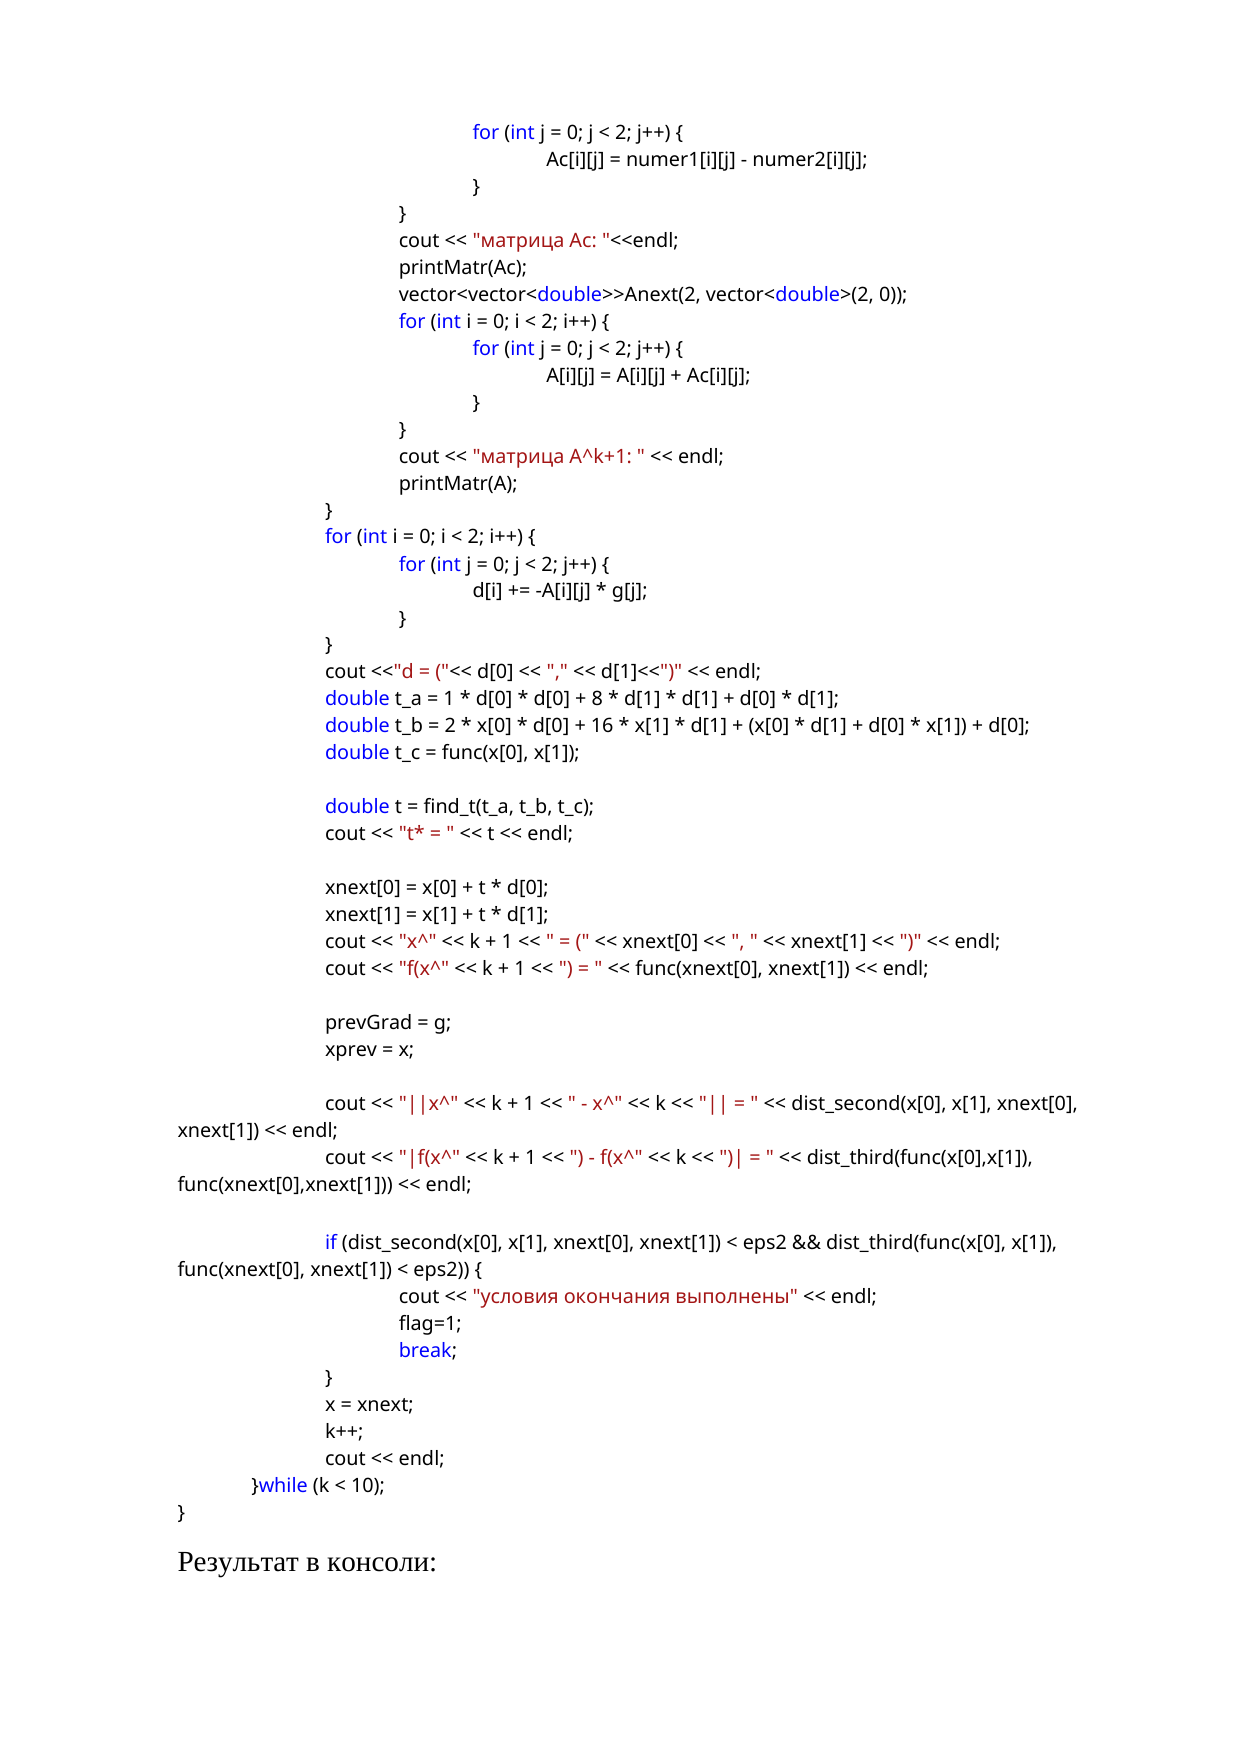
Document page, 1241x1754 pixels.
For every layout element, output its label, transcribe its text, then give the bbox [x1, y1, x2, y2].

text for (int i = 0; i < 2; i++) { [177, 523, 1152, 550]
text Результат в консоли: [177, 1544, 1152, 1578]
text } [177, 199, 1152, 226]
text cout << "||x^" << k + 1 << " - x^" << k << "|| = " << dist_second(x[0], x[1], xnext[0], xnext[1]) << endl; [177, 1089, 1152, 1143]
text for (int j = 0; j < 2; j++) { [177, 550, 1152, 577]
text cout << "матрица A^k+1: " << endl; [177, 442, 1152, 469]
text Ac[i][j] = numer1[i][j] - numer2[i][j]; [177, 145, 1152, 172]
text for (int j = 0; j < 2; j++) { [177, 118, 1152, 145]
text xprev = x; [177, 1035, 1152, 1062]
text double t_b = 2 * x[0] * d[0] + 16 * x[1] * d[1] + (x[0] * d[1] + d[0] * x[1]) + d[0]; [177, 712, 1152, 739]
text } [177, 415, 1152, 442]
text cout << "|f(x^" << k + 1 << ") - f(x^" << k << ")| = " << dist_third(func(x[0],x[1]), func(xnext[0],xnext[1])) << endl; [177, 1143, 1152, 1197]
text cout << "x^" << k + 1 << " = (" << xnext[0] << ", " << xnext[1] << ")" << endl; [177, 927, 1152, 954]
text } [177, 631, 1152, 658]
text xnext[1] = x[1] + t * d[1]; [177, 901, 1152, 927]
text cout << "условия окончания выполнены" << endl; [177, 1282, 1152, 1309]
text double t = find_t(t_a, t_b, t_c); [177, 793, 1152, 819]
text printMatr(A); [177, 469, 1152, 496]
text A[i][j] = A[i][j] + Ac[i][j]; [177, 361, 1152, 388]
text cout <<"d = ("<< d[0] << "," << d[1]<<")" << endl; [177, 658, 1152, 685]
text k++; [177, 1417, 1152, 1444]
text cout << "матрица Ac: "<<endl; [177, 226, 1152, 253]
text double t_a = 1 * d[0] * d[0] + 8 * d[1] * d[1] + d[0] * d[1]; [177, 685, 1152, 712]
text for (int i = 0; i < 2; i++) { [177, 307, 1152, 334]
text } [177, 172, 1152, 199]
text } [177, 604, 1152, 631]
text d[i] += -A[i][j] * g[j]; [177, 577, 1152, 604]
text break; [177, 1336, 1152, 1363]
text cout << "t* = " << t << endl; [177, 819, 1152, 847]
text } [177, 1363, 1152, 1390]
text }while (k < 10); [177, 1471, 1152, 1498]
text } [177, 1498, 1152, 1525]
text xnext[0] = x[0] + t * d[0]; [177, 873, 1152, 901]
text cout << "f(x^" << k + 1 << ") = " << func(xnext[0], xnext[1]) << endl; [177, 954, 1152, 981]
text if (dist_second(x[0], x[1], xnext[0], xnext[1]) < eps2 && dist_third(func(x[0], x[1]), func(xnext[0], xnext[1]) < eps2)) { [177, 1228, 1152, 1282]
text } [177, 496, 1152, 523]
text } [177, 388, 1152, 415]
text vector<vector<double>>Anext(2, vector<double>(2, 0)); [177, 280, 1152, 307]
text double t_c = func(x[0], x[1]); [177, 739, 1152, 766]
text for (int j = 0; j < 2; j++) { [177, 334, 1152, 361]
text prevGrad = g; [177, 1008, 1152, 1035]
text x = xnext; [177, 1390, 1152, 1417]
text cout << endl; [177, 1444, 1152, 1471]
text flag=1; [177, 1309, 1152, 1336]
text printMatr(Ac); [177, 253, 1152, 280]
